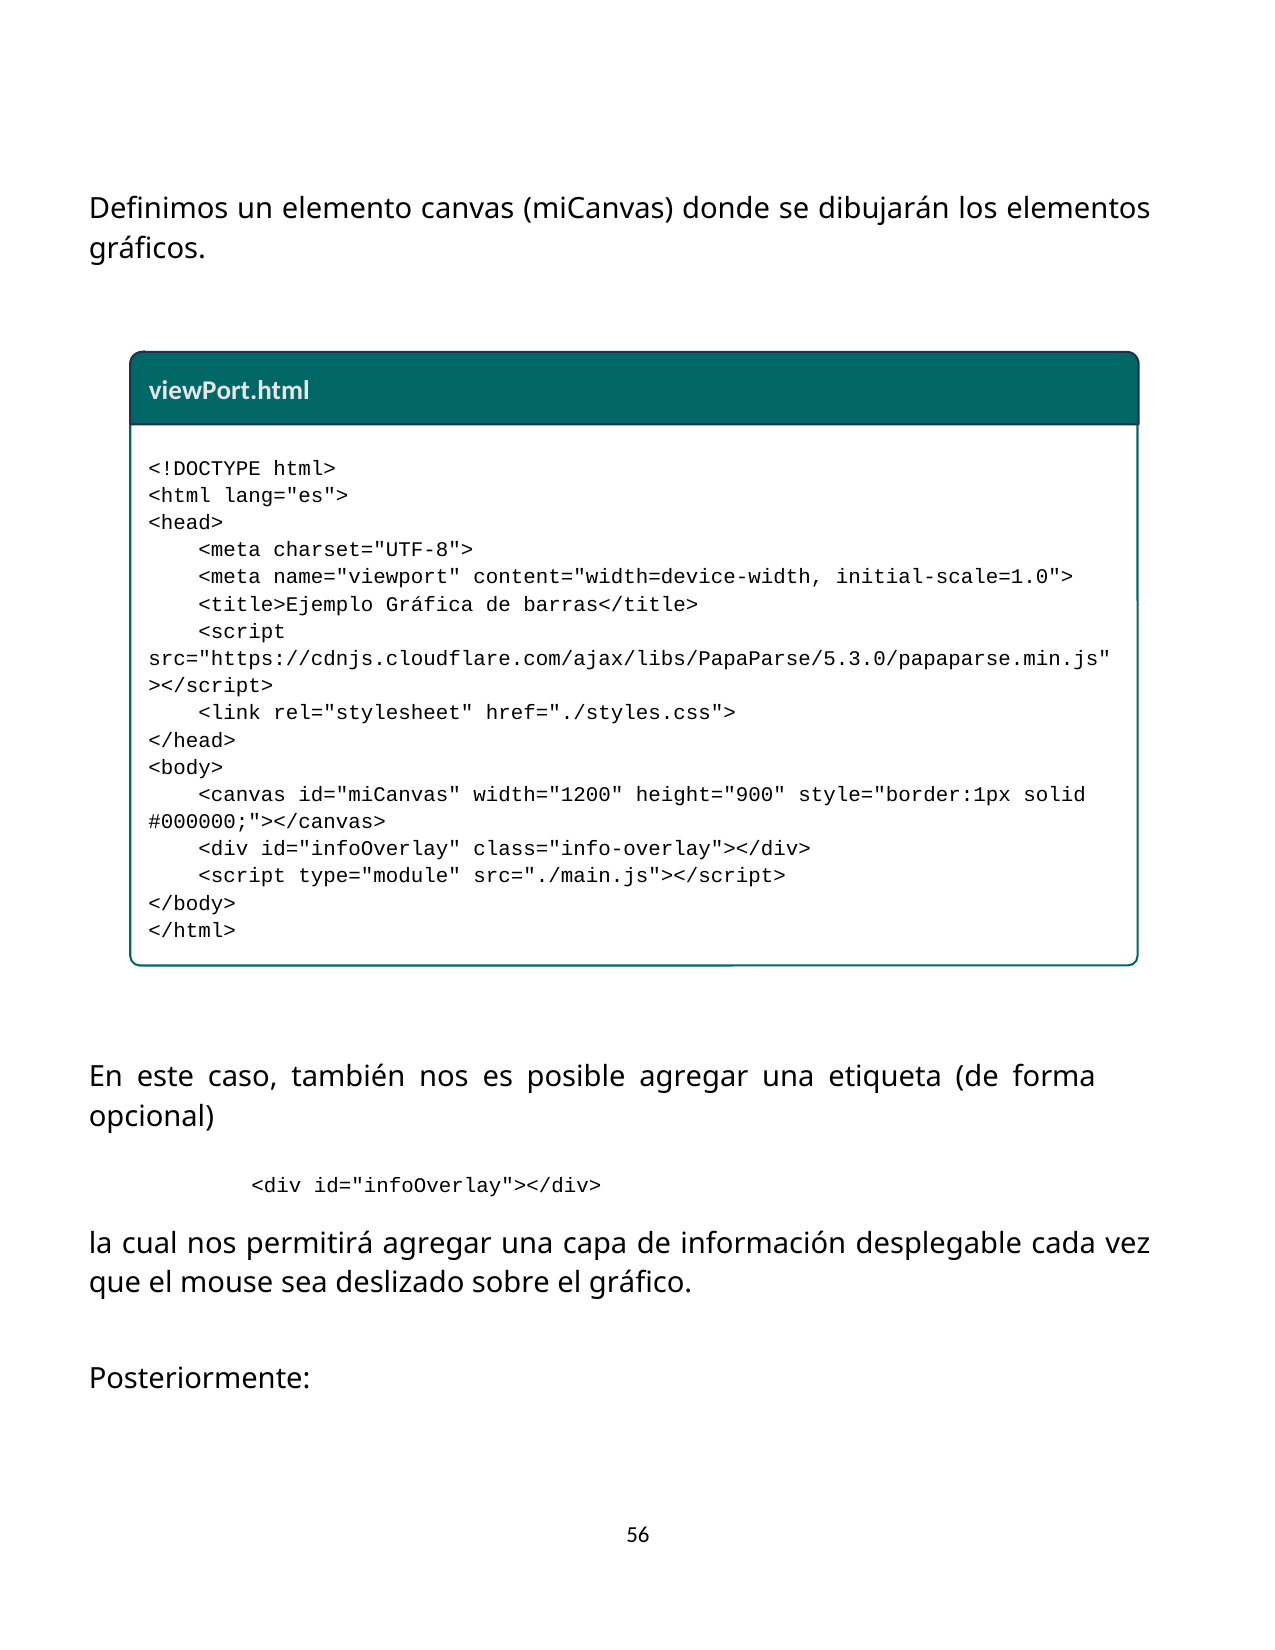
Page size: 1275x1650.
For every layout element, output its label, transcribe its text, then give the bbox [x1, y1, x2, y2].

text <div id="infoOverlay"></div> [177, 1175, 1098, 1198]
text Definimos un elemento canvas (miCanvas) donde se dibujarán los elementos gráficos. [88, 187, 1152, 267]
text la cual nos permitirá agregar una capa de información desplegable cada vez que el mouse sea deslizado sobre el gráfico. [88, 1222, 1152, 1301]
text Posteriormente: [88, 1358, 1152, 1397]
text En este caso, también nos es posible agregar una etiqueta (de forma opcional) [88, 1056, 1098, 1135]
